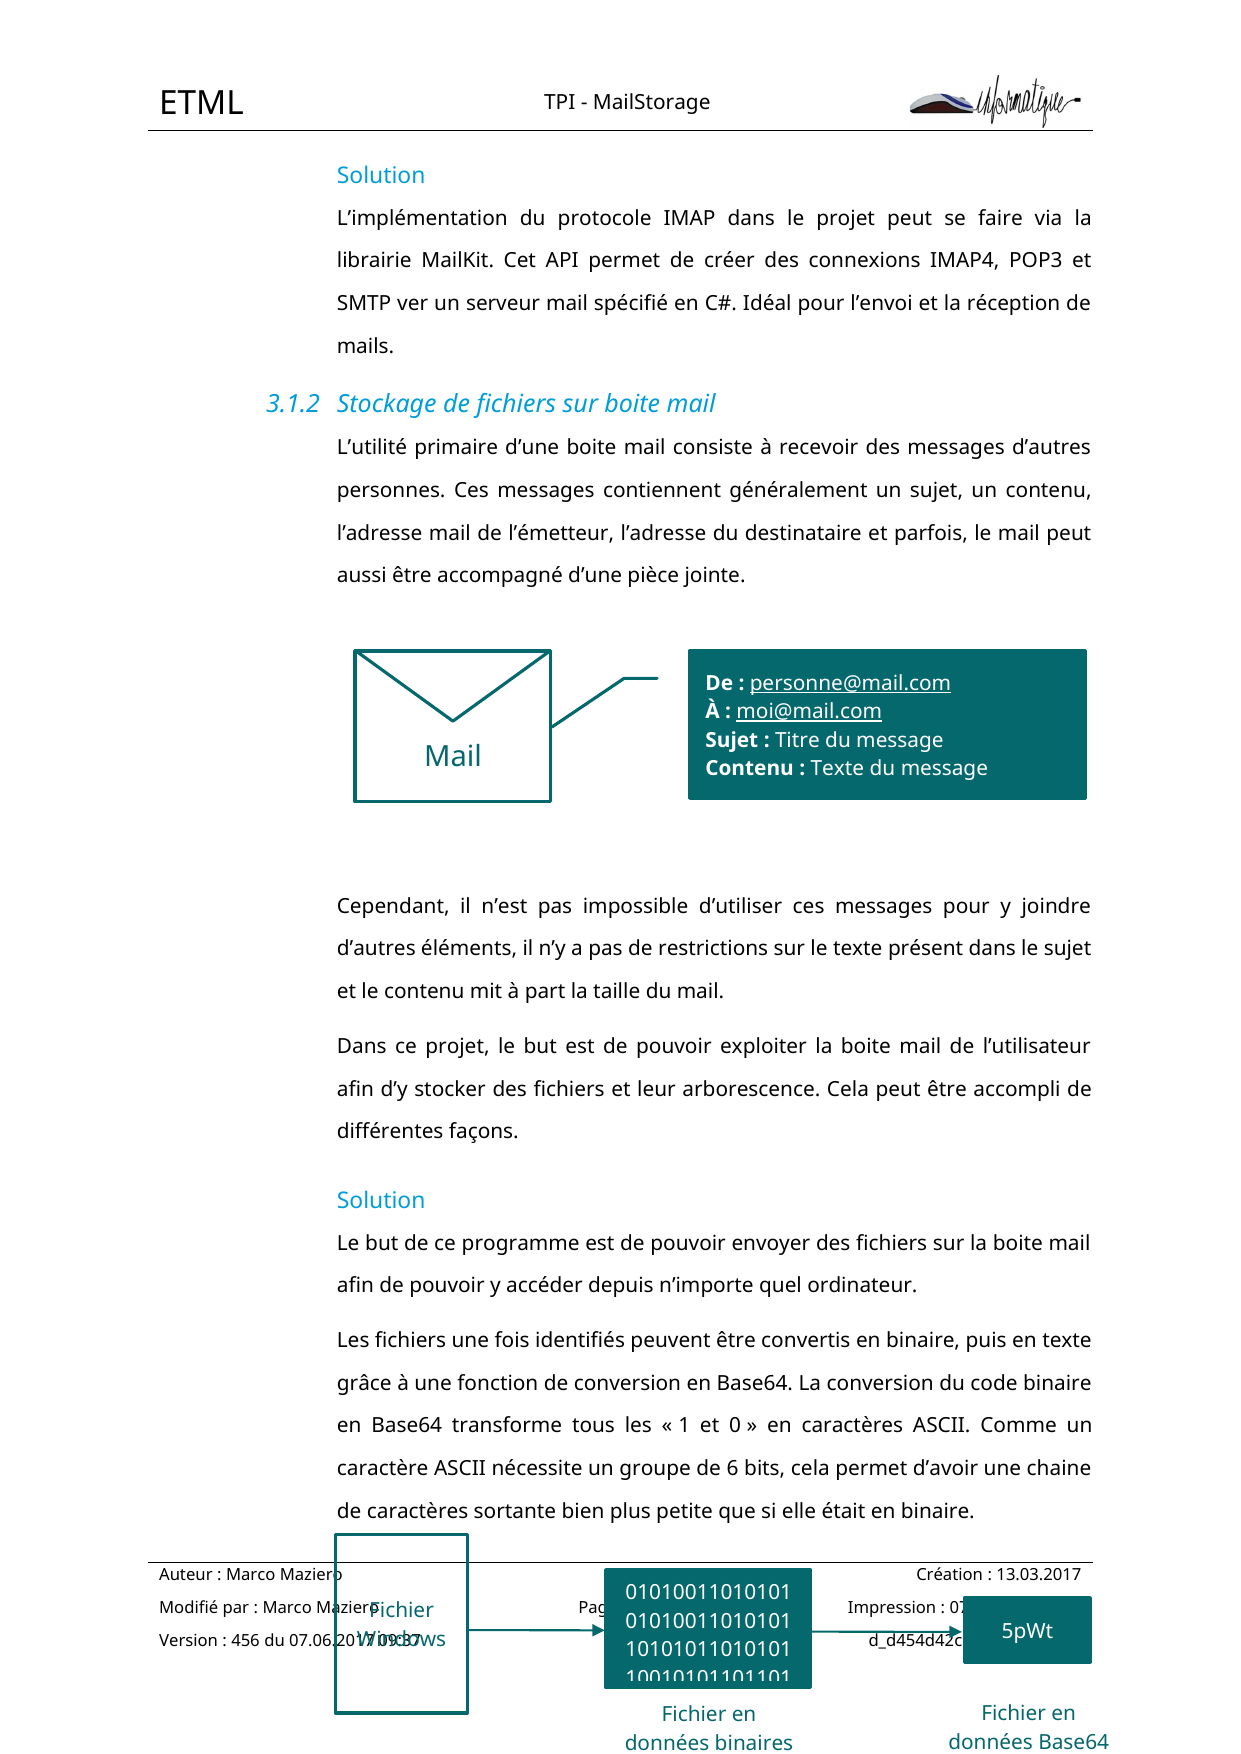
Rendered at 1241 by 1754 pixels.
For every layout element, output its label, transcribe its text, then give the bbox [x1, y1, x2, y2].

text L’implémentation du protocole IMAP dans le projet peut se faire via la librairie MailKit. Cet API permet de créer des connexions IMAP4, POP3 et SMTP ver un serveur mail spécifié en C#. Idéal pour l’envoi et la réception de mails. [337, 203, 1092, 359]
subtitle Stockage de fichiers sur boite mail [266, 386, 1092, 420]
text L’utilité primaire d’une boite mail consiste à recevoir des messages d’autres personnes. Ces messages contiennent généralement un sujet, un contenu, l’adresse mail de l’émetteur, l’adresse du destinataire et parfois, le mail peut aussi être accompagné d’une pièce jointe. [337, 432, 1092, 589]
subtitle Solution [337, 159, 1092, 190]
picture [909, 75, 1082, 128]
subtitle Solution [337, 1184, 1092, 1215]
text Cependant, il n’est pas impossible d’utiliser ces messages pour y joindre d’autres éléments, il n’y a pas de restrictions sur le texte présent dans le sujet et le contenu mit à part la taille du mail. [337, 891, 1092, 1004]
text Les fichiers une fois identifiés peuvent être convertis en binaire, puis en texte grâce à une fonction de conversion en Base64. La conversion du code binaire en Base64 transforme tous les « 1 et 0 » en caractères ASCII. Comme un caractère ASCII nécessite un groupe de 6 bits, cela permet d’avoir une chaine de caractères sortante bien plus petite que si elle était en binaire. [337, 1325, 1092, 1524]
text Le but de ce programme est de pouvoir envoyer des fichiers sur la boite mail afin de pouvoir y accéder depuis n’importe quel ordinateur. [337, 1228, 1092, 1299]
text Dans ce projet, le but est de pouvoir exploiter la boite mail de l’utilisateur afin d’y stocker des fichiers et leur arborescence. Cela peut être accompli de différentes façons. [337, 1031, 1092, 1145]
